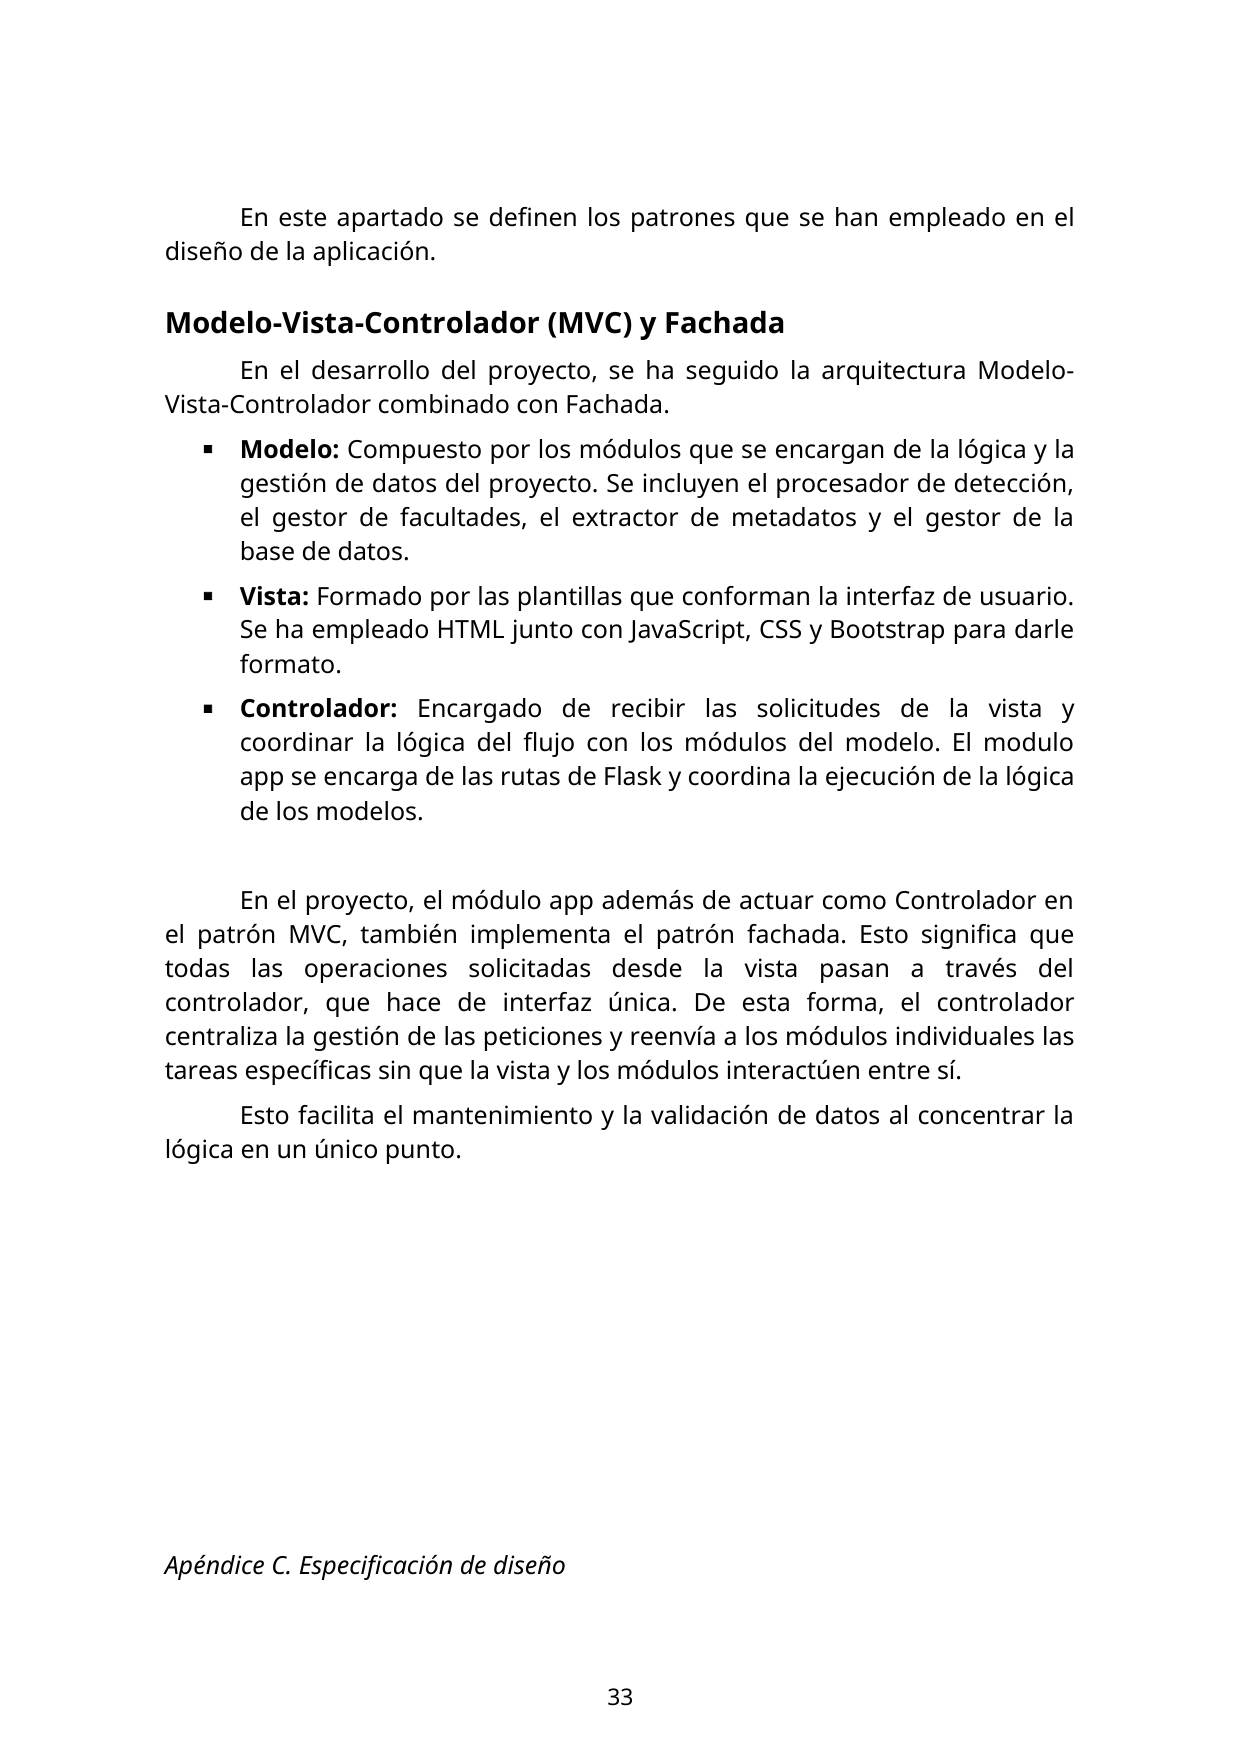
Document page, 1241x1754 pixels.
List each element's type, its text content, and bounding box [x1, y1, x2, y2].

list Vista: Formado por las plantillas que conforman la interfaz de usuario. Se ha empleado HTML junto con JavaScript, CSS y Bootstrap para darle formato. [202, 578, 1076, 680]
text Esto facilita el mantenimiento y la validación de datos al concentrar la lógica en un único punto. [164, 1097, 1076, 1166]
text En este apartado se definen los patrones que se han empleado en el diseño de la aplicación. [164, 200, 1076, 268]
text En el proyecto, el módulo app además de actuar como Controlador en el patrón MVC, también implementa el patrón fachada. Esto significa que todas las operaciones solicitadas desde la vista pasan a través del controlador, que hace de interfaz única. De esta forma, el controlador centraliza la gestión de las peticiones y reenvía a los módulos individuales las tareas específicas sin que la vista y los módulos interactúen entre sí. [164, 882, 1076, 1087]
text Modelo-Vista-Controlador (MVC) y Fachada [164, 302, 1076, 342]
text En el desarrollo del proyecto, se ha seguido la arquitectura Modelo-Vista-Controlador combinado con Fachada. [164, 352, 1076, 421]
list Controlador: Encargado de recibir las solicitudes de la vista y coordinar la lógica del flujo con los módulos del modelo. El modulo app se encarga de las rutas de Flask y coordina la ejecución de la lógica de los modelos. [202, 691, 1076, 827]
text Apéndice C. Especificación de diseño [164, 1548, 1076, 1582]
list Modelo: Compuesto por los módulos que se encargan de la lógica y la gestión de datos del proyecto. Se incluyen el procesador de detección, el gestor de facultades, el extractor de metadatos y el gestor de la base de datos. [202, 431, 1076, 567]
